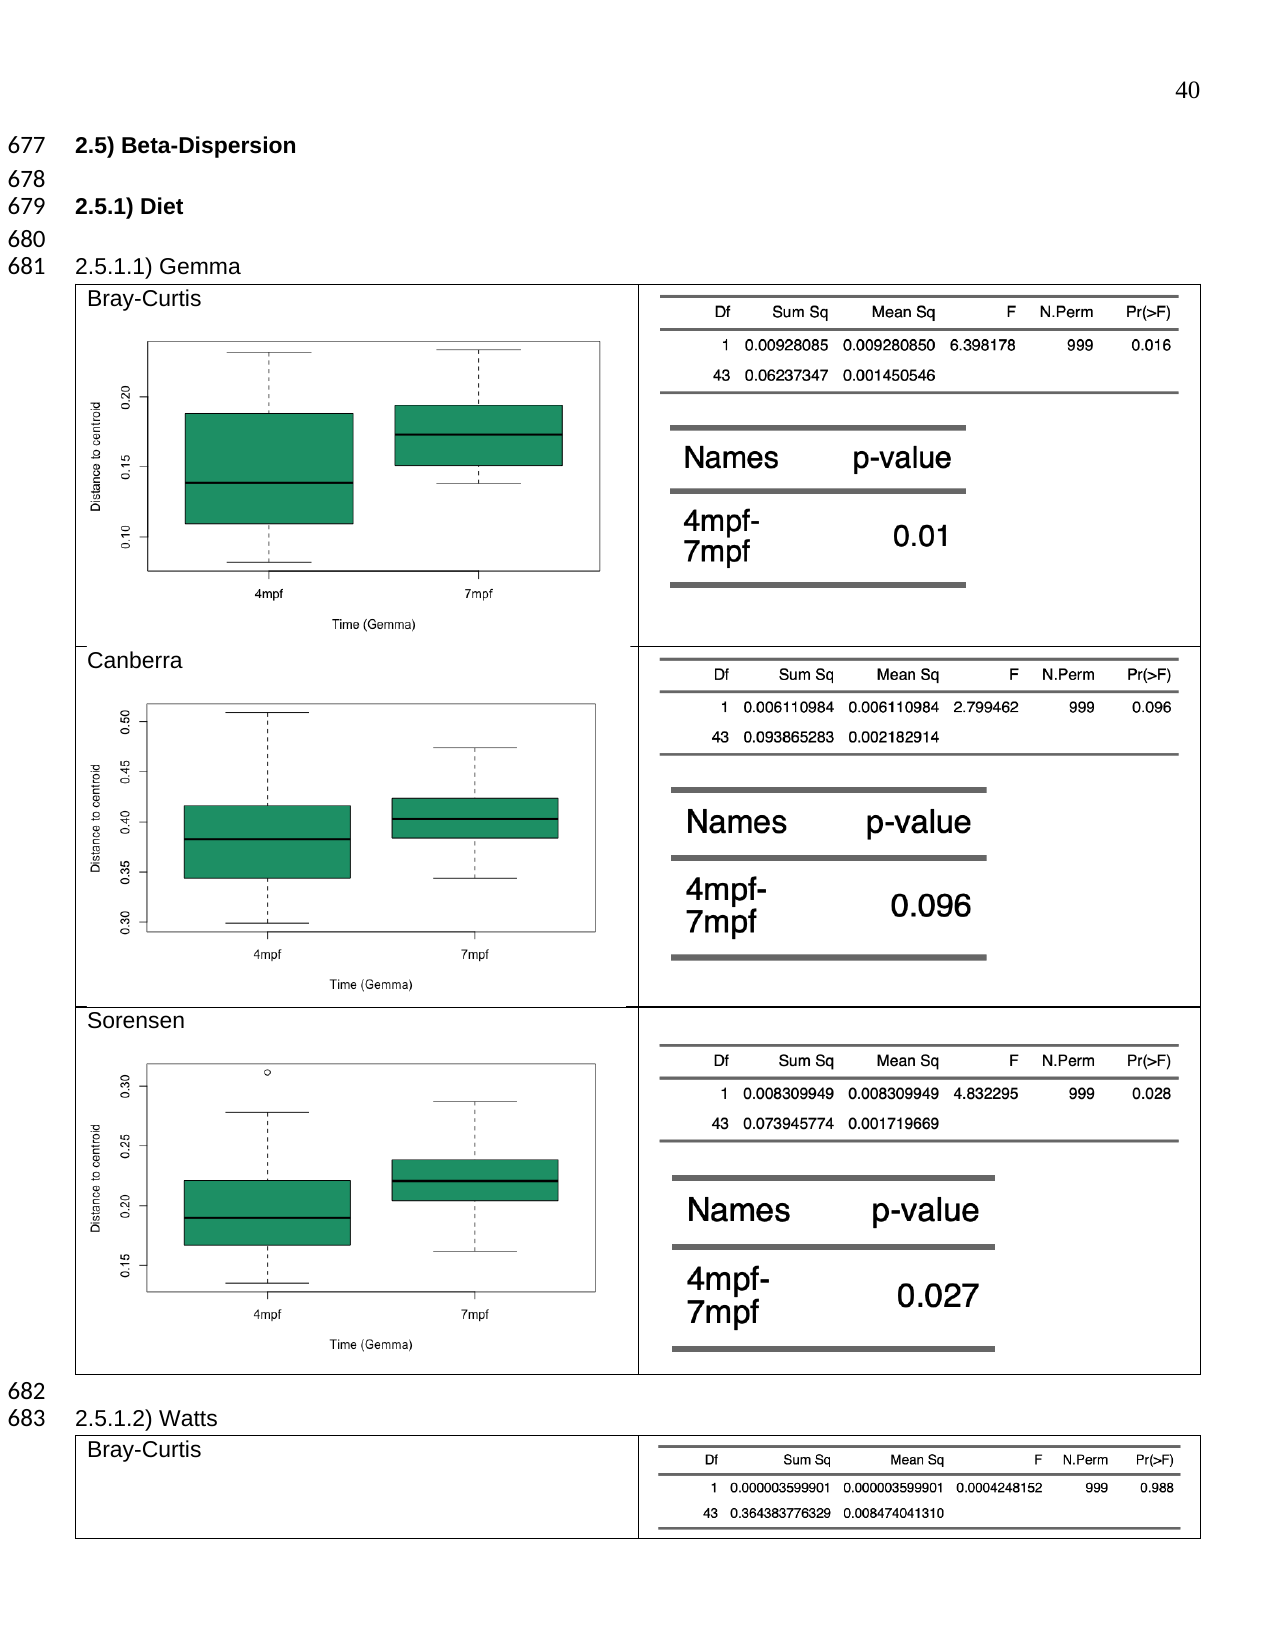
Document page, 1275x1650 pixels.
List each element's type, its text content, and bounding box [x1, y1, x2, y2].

table_header [1189, 1436, 1200, 1538]
table_header Bray-Curtis [76, 1436, 638, 1538]
picture [86, 311, 631, 647]
text 2.5.1.1) Gemma [75, 253, 1200, 280]
table_cell Sorensen [76, 1008, 638, 1374]
table_header [639, 285, 1200, 646]
table_cell [639, 647, 1200, 1006]
picture [86, 1033, 626, 1367]
picture [86, 673, 626, 1007]
picture [649, 1436, 1189, 1538]
text 2.5.1) Diet [75, 193, 1200, 219]
table_cell Canberra [76, 647, 638, 1006]
text 2.5.1.2) Watts [75, 1405, 1200, 1432]
text 2.5) Beta-Dispersion [75, 132, 1200, 159]
picture [649, 284, 1189, 608]
table_header [639, 1436, 649, 1538]
picture [649, 647, 1189, 982]
picture [649, 1033, 1189, 1374]
table_header Bray-Curtis [76, 285, 638, 646]
table_cell [639, 1008, 1200, 1374]
